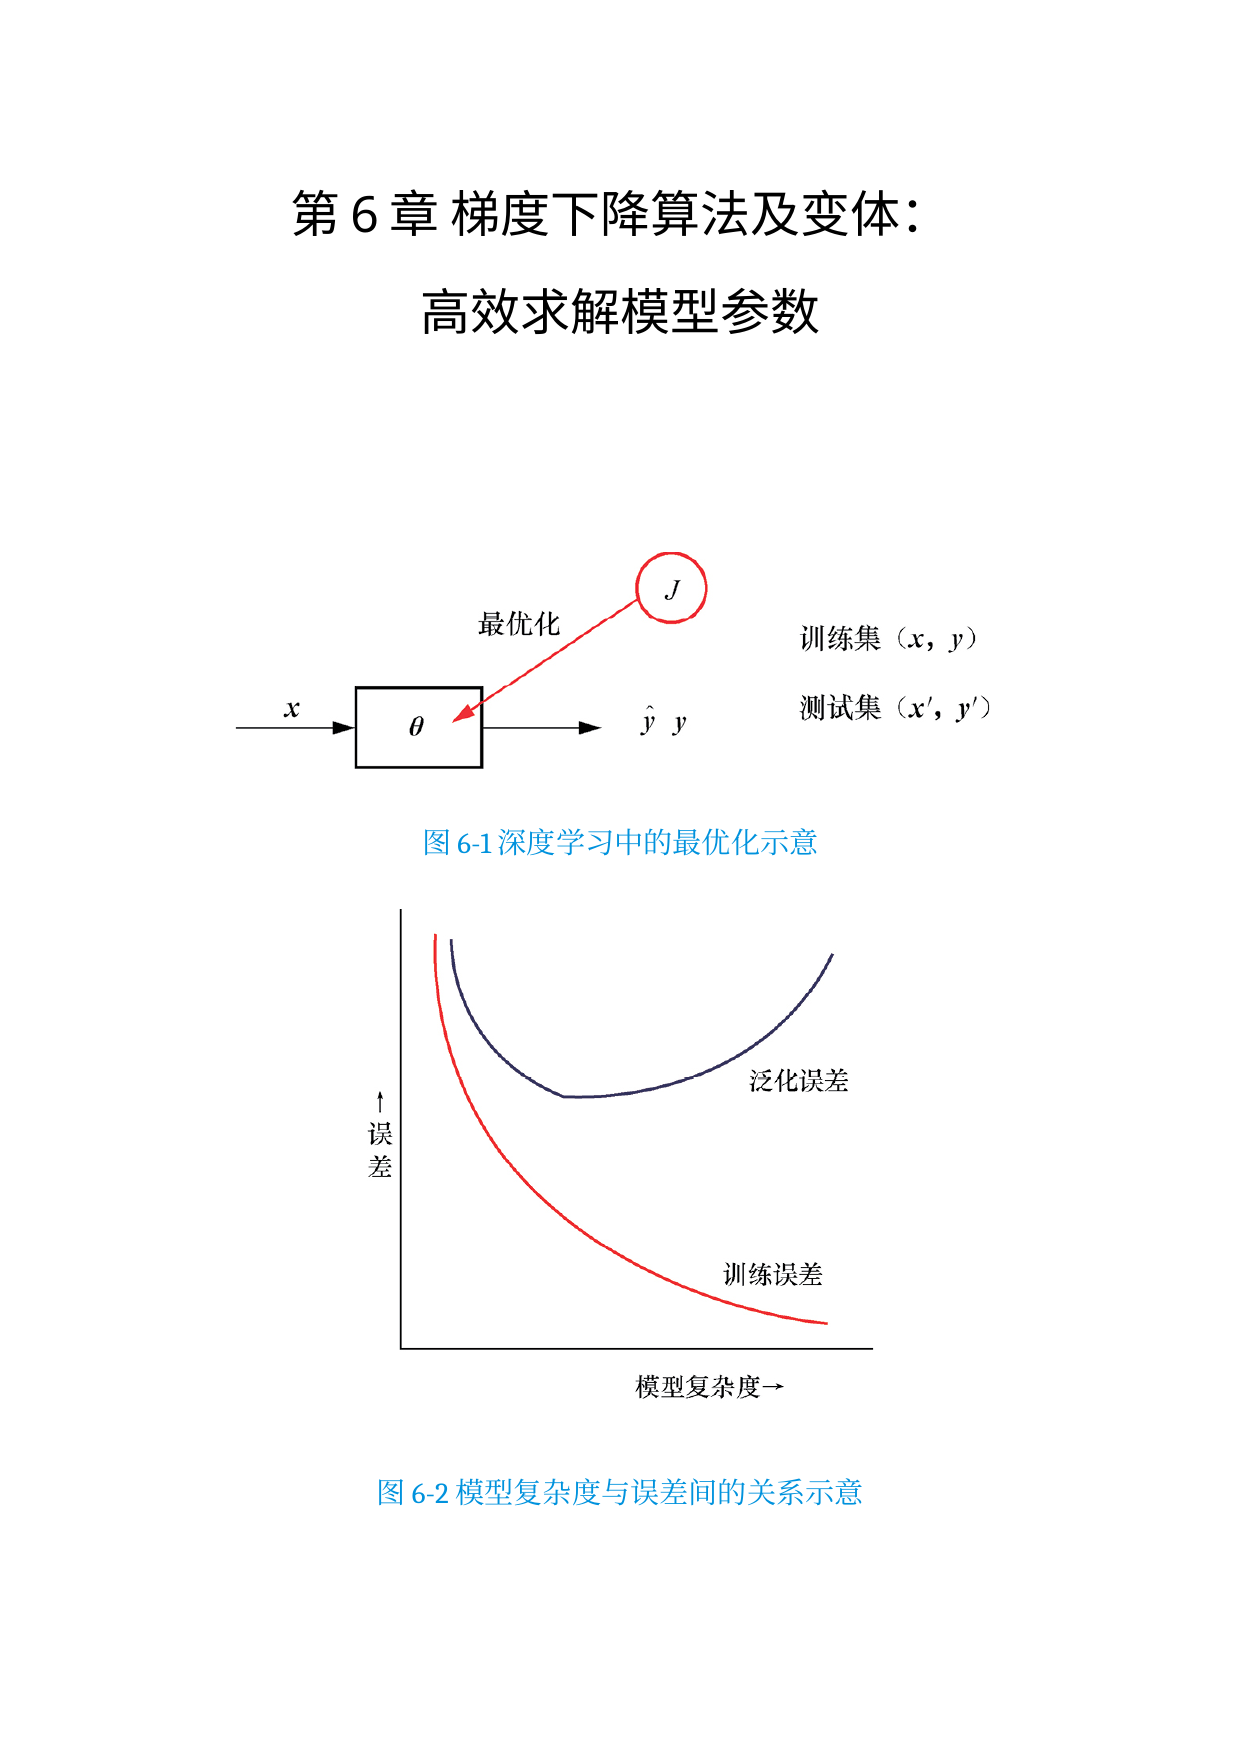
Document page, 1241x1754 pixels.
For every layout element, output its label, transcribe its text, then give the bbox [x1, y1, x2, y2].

picture [534, 845, 546, 850]
picture [367, 909, 874, 1403]
picture [580, 1495, 592, 1500]
text 图6-2 模型复杂度与误差间的关系示意 [187, 1462, 1053, 1527]
subtitle 第6章 梯度下降算法及变体： 高效求解模型参数 [187, 162, 1053, 357]
text 图6-1 深度学习中的最优化示意 [187, 812, 1053, 877]
picture [235, 552, 1005, 769]
